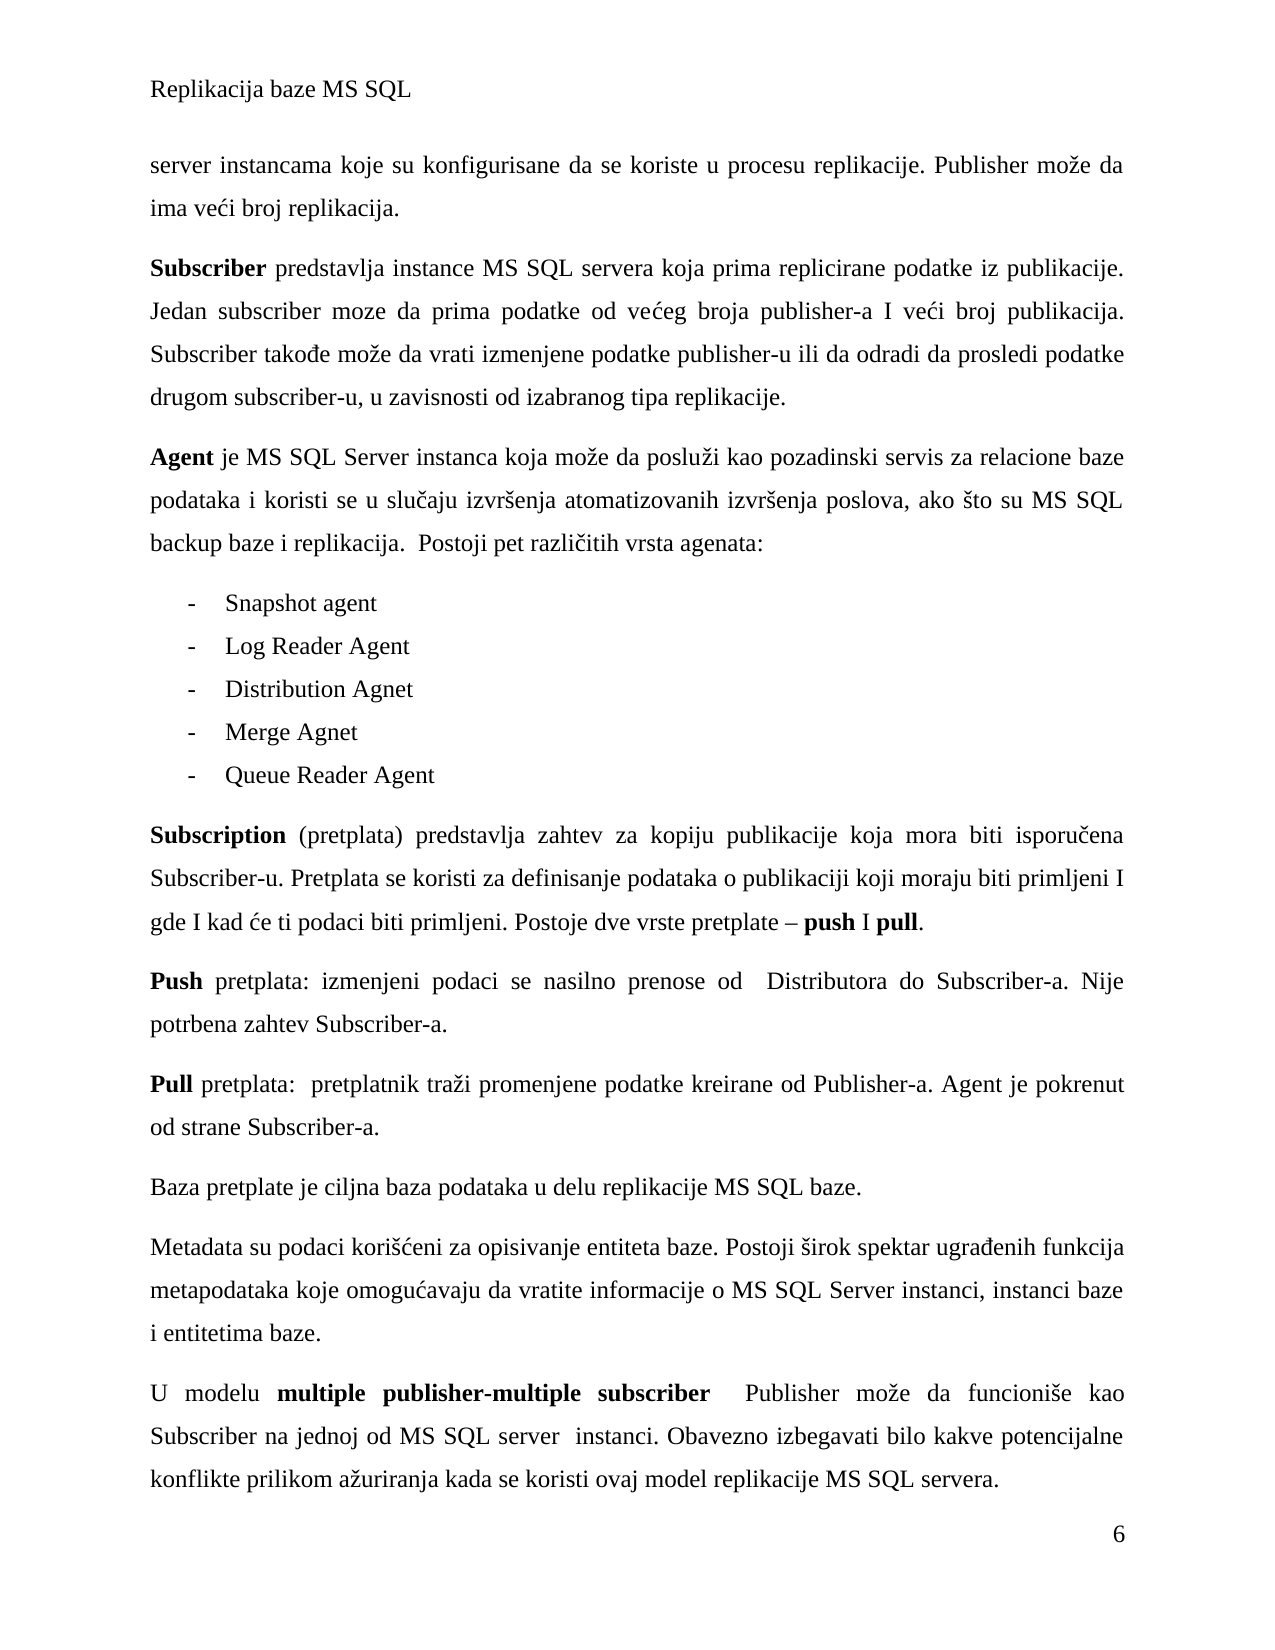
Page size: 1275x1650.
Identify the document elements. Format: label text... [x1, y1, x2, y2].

text Subscription (pretplata) predstavlja zahtev za kopiju publikacije koja mora biti isporučena Subscriber-u. Pretplata se koristi za definisanje podataka o publikaciji koji moraju biti primljeni I gde I kad će ti podaci biti primljeni. Postoje dve vrste pretplate – push I pull. [150, 820, 1125, 935]
list Merge Agnet [187, 717, 1125, 746]
list Distribution Agnet [187, 674, 1125, 703]
text Subscriber predstavlja instance MS SQL servera koja prima replicirane podatke iz publikacije. Jedan subscriber moze da prima podatke od većeg broja publisher-a I veći broj publikacija. Subscriber takođe može da vrati izmenjene podatke publisher-u ili da odradi da prosledi podatke drugom subscriber-u, u zavisnosti od izabranog tipa replikacije. [150, 253, 1125, 411]
list Snapshot agent [187, 588, 1125, 617]
text Agent je MS SQL Server instanca koja može da posluži kao pozadinski servis za relacione baze podataka i koristi se u slučaju izvršenja atomatizovanih izvršenja poslova, ako što su MS SQL backup baze i replikacija. Postoji pet različitih vrsta agenata: [150, 442, 1125, 557]
list Log Reader Agent [187, 631, 1125, 660]
text Metadata su podaci korišćeni za opisivanje entiteta baze. Postoji širok spektar ugrađenih funkcija metapodataka koje omogućavaju da vratite informacije o MS SQL Server instanci, instanci baze i entitetima baze. [150, 1232, 1125, 1347]
text Baza pretplate je ciljna baza podataka u delu replikacije MS SQL baze. [150, 1172, 1125, 1201]
list Queue Reader Agent [187, 761, 1125, 789]
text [150, 150, 1125, 222]
text Push pretplata: izmenjeni podaci se nasilno prenose od Distributora do Subscriber-a. Nije potrbena zahtev Subscriber-a. [150, 966, 1125, 1038]
text Pull pretplata: pretplatnik traži promenjene podatke kreirane od Publisher-a. Agent je pokrenut od strane Subscriber-a. [150, 1069, 1125, 1141]
text U modelu multiple publisher-multiple subscriber Publisher može da funcioniše kao Subscriber na jednoj od MS SQL server instanci. Obavezno izbegavati bilo kakve potencijalne konflikte prilikom ažuriranja kada se koristi ovaj model replikacije MS SQL servera. [150, 1378, 1125, 1493]
